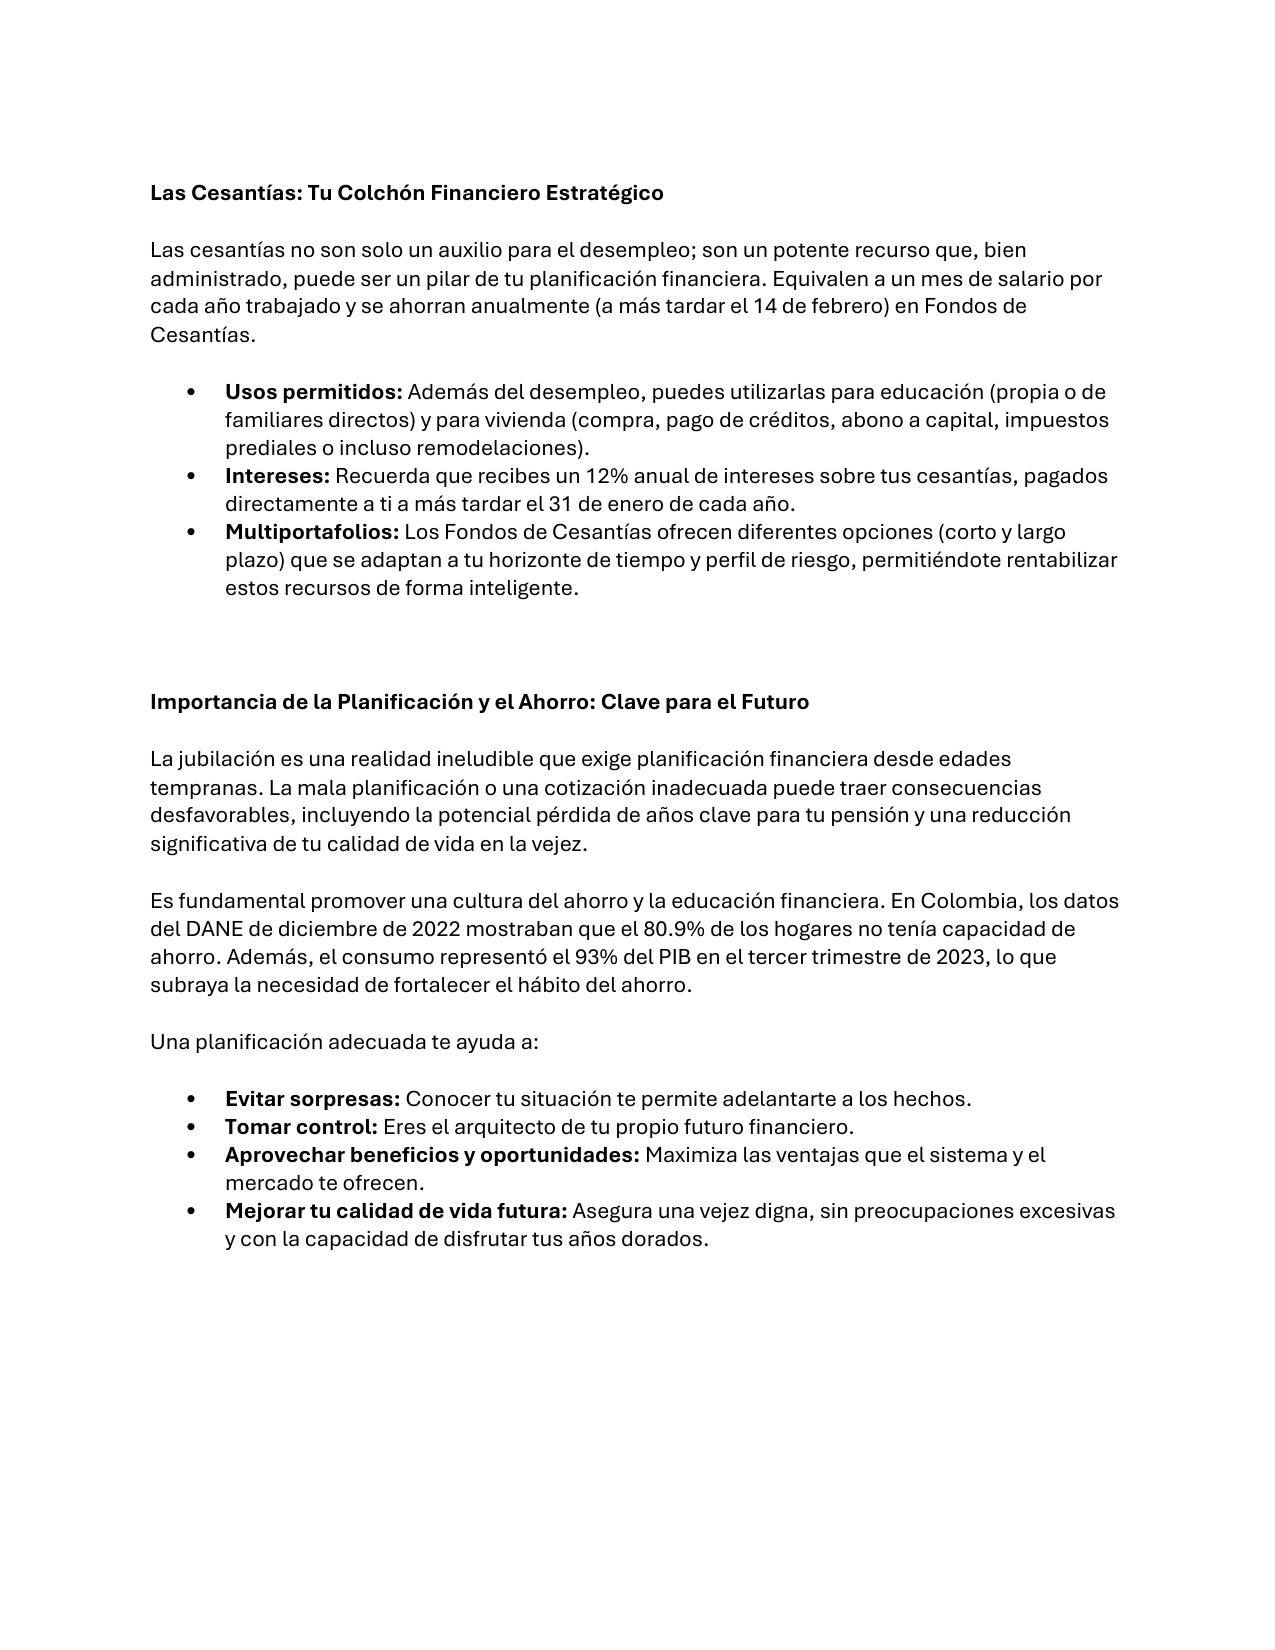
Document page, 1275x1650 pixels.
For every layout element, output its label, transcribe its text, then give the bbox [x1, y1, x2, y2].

text Es fundamental promover una cultura del ahorro y la educación financiera. En Colombia, los datos del DANE de diciembre de 2022 mostraban que el 80.9% de los hogares no tenía capacidad de ahorro. Además, el consumo representó el 93% del PIB en el tercer trimestre de 2023, lo que subraya la necesidad de fortalecer el hábito del ahorro. [150, 887, 1125, 999]
list Multiportafolios: Los Fondos de Cesantías ofrecen diferentes opciones (corto y largo plazo) que se adaptan a tu horizonte de tiempo y perfil de riesgo, permitiéndote rentabilizar estos recursos de forma inteligente. [187, 518, 1125, 602]
list Tomar control: Eres el arquitecto de tu propio futuro financiero. [187, 1113, 1125, 1141]
list Intereses: Recuerda que recibes un 12% anual de intereses sobre tus cesantías, pagados directamente a ti a más tardar el 31 de enero de cada año. [187, 462, 1125, 518]
list Evitar sorpresas: Conocer tu situación te permite adelantarte a los hechos. [187, 1085, 1125, 1113]
list Mejorar tu calidad de vida futura: Asegura una vejez digna, sin preocupaciones excesivas y con la capacidad de disfrutar tus años dorados. [187, 1197, 1125, 1253]
text La jubilación es una realidad ineludible que exige planificación financiera desde edades tempranas. La mala planificación o una cotización inadecuada puede traer consecuencias desfavorables, incluyendo la potencial pérdida de años clave para tu pensión y una reducción significativa de tu calidad de vida en la vejez. [150, 745, 1125, 857]
text Las cesantías no son solo un auxilio para el desempleo; son un potente recurso que, bien administrado, puede ser un pilar de tu planificación financiera. Equivalen a un mes de salario por cada año trabajado y se ahorran anualmente (a más tardar el 14 de febrero) en Fondos de Cesantías. [150, 236, 1125, 348]
list Aprovechar beneficios y oportunidades: Maximiza las ventajas que el sistema y el mercado te ofrecen. [187, 1141, 1125, 1197]
list Usos permitidos: Además del desempleo, puedes utilizarlas para educación (propia o de familiares directos) y para vivienda (compra, pago de créditos, abono a capital, impuestos prediales o incluso remodelaciones). [187, 378, 1125, 462]
text Una planificación adecuada te ayuda a: [150, 1028, 1125, 1056]
text Importancia de la Planificación y el Ahorro: Clave para el Futuro [150, 688, 1125, 716]
text Las Cesantías: Tu Colchón Financiero Estratégico [150, 179, 1125, 207]
